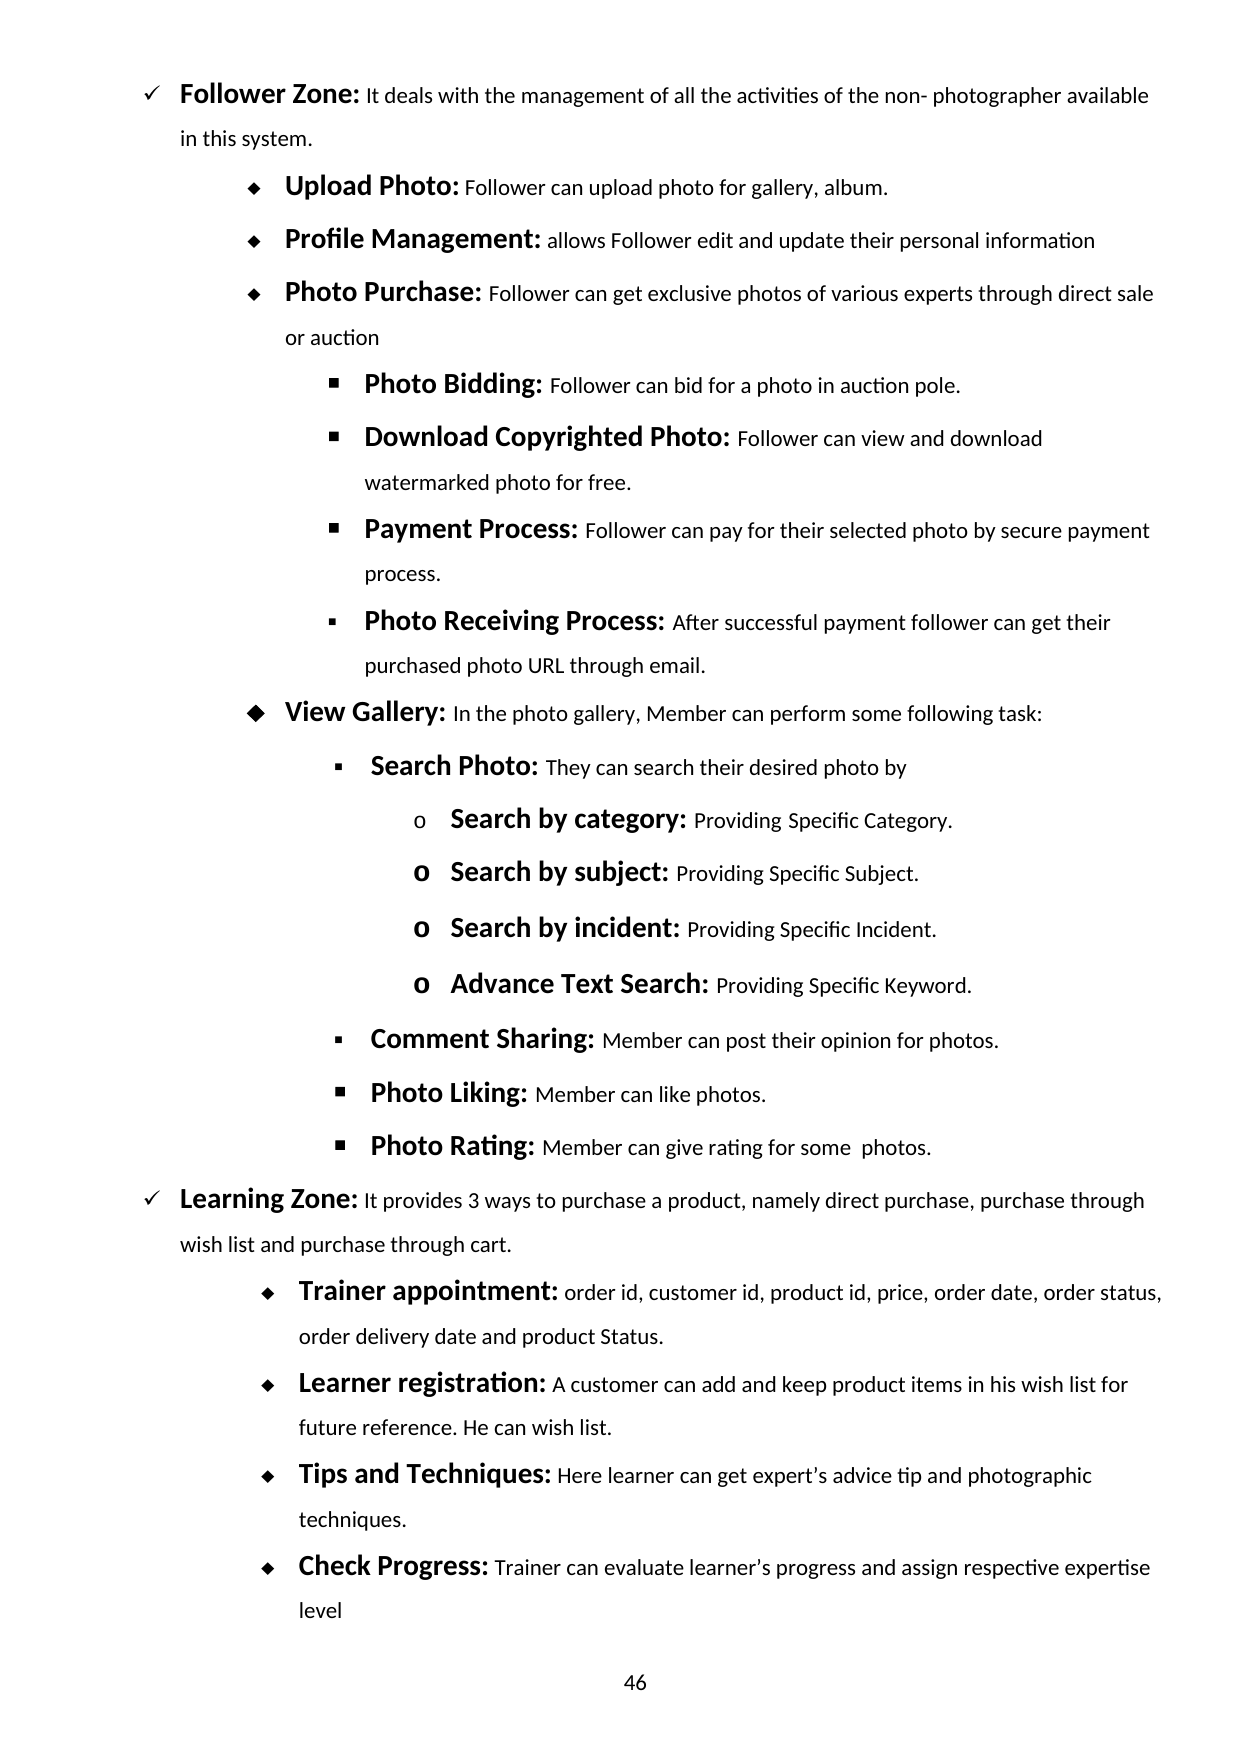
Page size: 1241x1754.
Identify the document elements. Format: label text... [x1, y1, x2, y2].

list Photo Purchase: Follower can get exclusive photos of various experts through direct sale or auction [247, 273, 1165, 351]
list Photo Rating: Member can give rating for some photos. [333, 1127, 1165, 1163]
list Learner registration: A customer can add and keep product items in his wish list for future reference. He can wish list. [261, 1364, 1165, 1441]
list Download Copyrighted Photo: Follower can view and download watermarked photo for free. [327, 418, 1165, 496]
list Upload Photo: Follower can upload photo for gallery, album. [247, 167, 1165, 202]
list Check Progress: Trainer can evaluate learner’s progress and assign respective expertise level [261, 1547, 1165, 1624]
list Follower Zone: It deals with the management of all the activities of the non- photographer available in this system. [142, 75, 1165, 153]
list Tips and Techniques: Here learner can get expert’s advice tip and photographic techniques. [261, 1455, 1165, 1533]
list Search Photo: They can search their desired photo by [333, 747, 1165, 782]
list View Gallery: In the photo gallery, Member can perform some following task: [247, 693, 1165, 729]
list Comment Sharing: Member can post their opinion for photos. [333, 1020, 1165, 1056]
list Profile Management: allows Follower edit and update their personal information [247, 220, 1165, 256]
list Learning Zone: It provides 3 ways to purchase a product, namely direct purchase, purchase through wish list and purchase through cart. [142, 1181, 1165, 1258]
list Trainer appointment: order id, customer id, product id, price, order date, order status, order delivery date and product Status. [261, 1272, 1165, 1350]
list Photo Receiving Process: After successful payment follower can get their purchased photo URL through email. [327, 602, 1165, 679]
list Search by incident: Providing Specific Incident. [413, 909, 1165, 946]
list Search by subject: Providing Specific Subject. [413, 853, 1165, 891]
list Payment Process: Follower can pay for their selected photo by secure payment process. [327, 510, 1165, 588]
list Advance Text Search: Providing Specific Keyword. [413, 965, 1165, 1002]
list Photo Liking: Member can like photos. [333, 1074, 1165, 1109]
list Photo Bidding: Follower can bid for a photo in auction pole. [327, 365, 1165, 401]
list Search by category: Providing Specific Category. [413, 800, 1165, 836]
